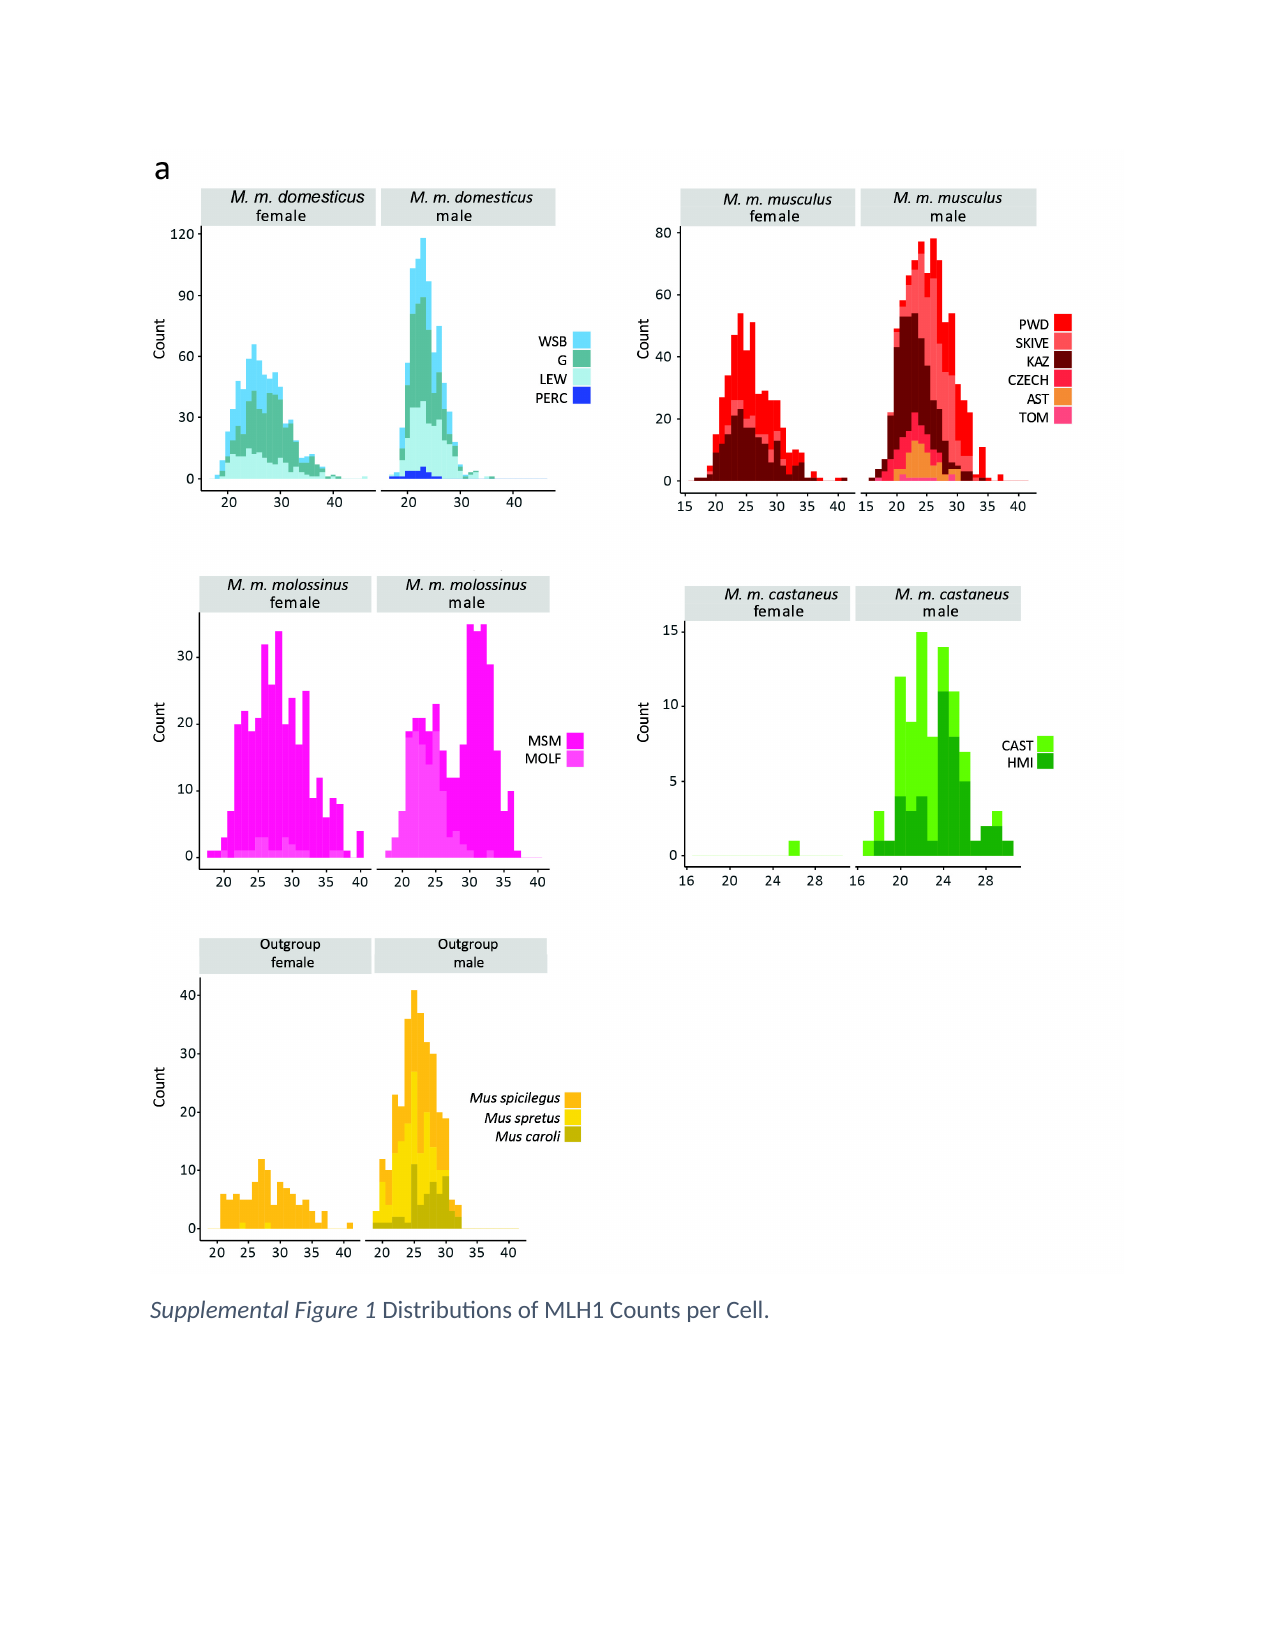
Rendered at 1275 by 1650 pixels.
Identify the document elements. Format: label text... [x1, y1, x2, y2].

text Supplemental Figure 1 Distributions of MLH1 Counts per Cell. [150, 1294, 1125, 1325]
picture [150, 149, 1124, 1274]
